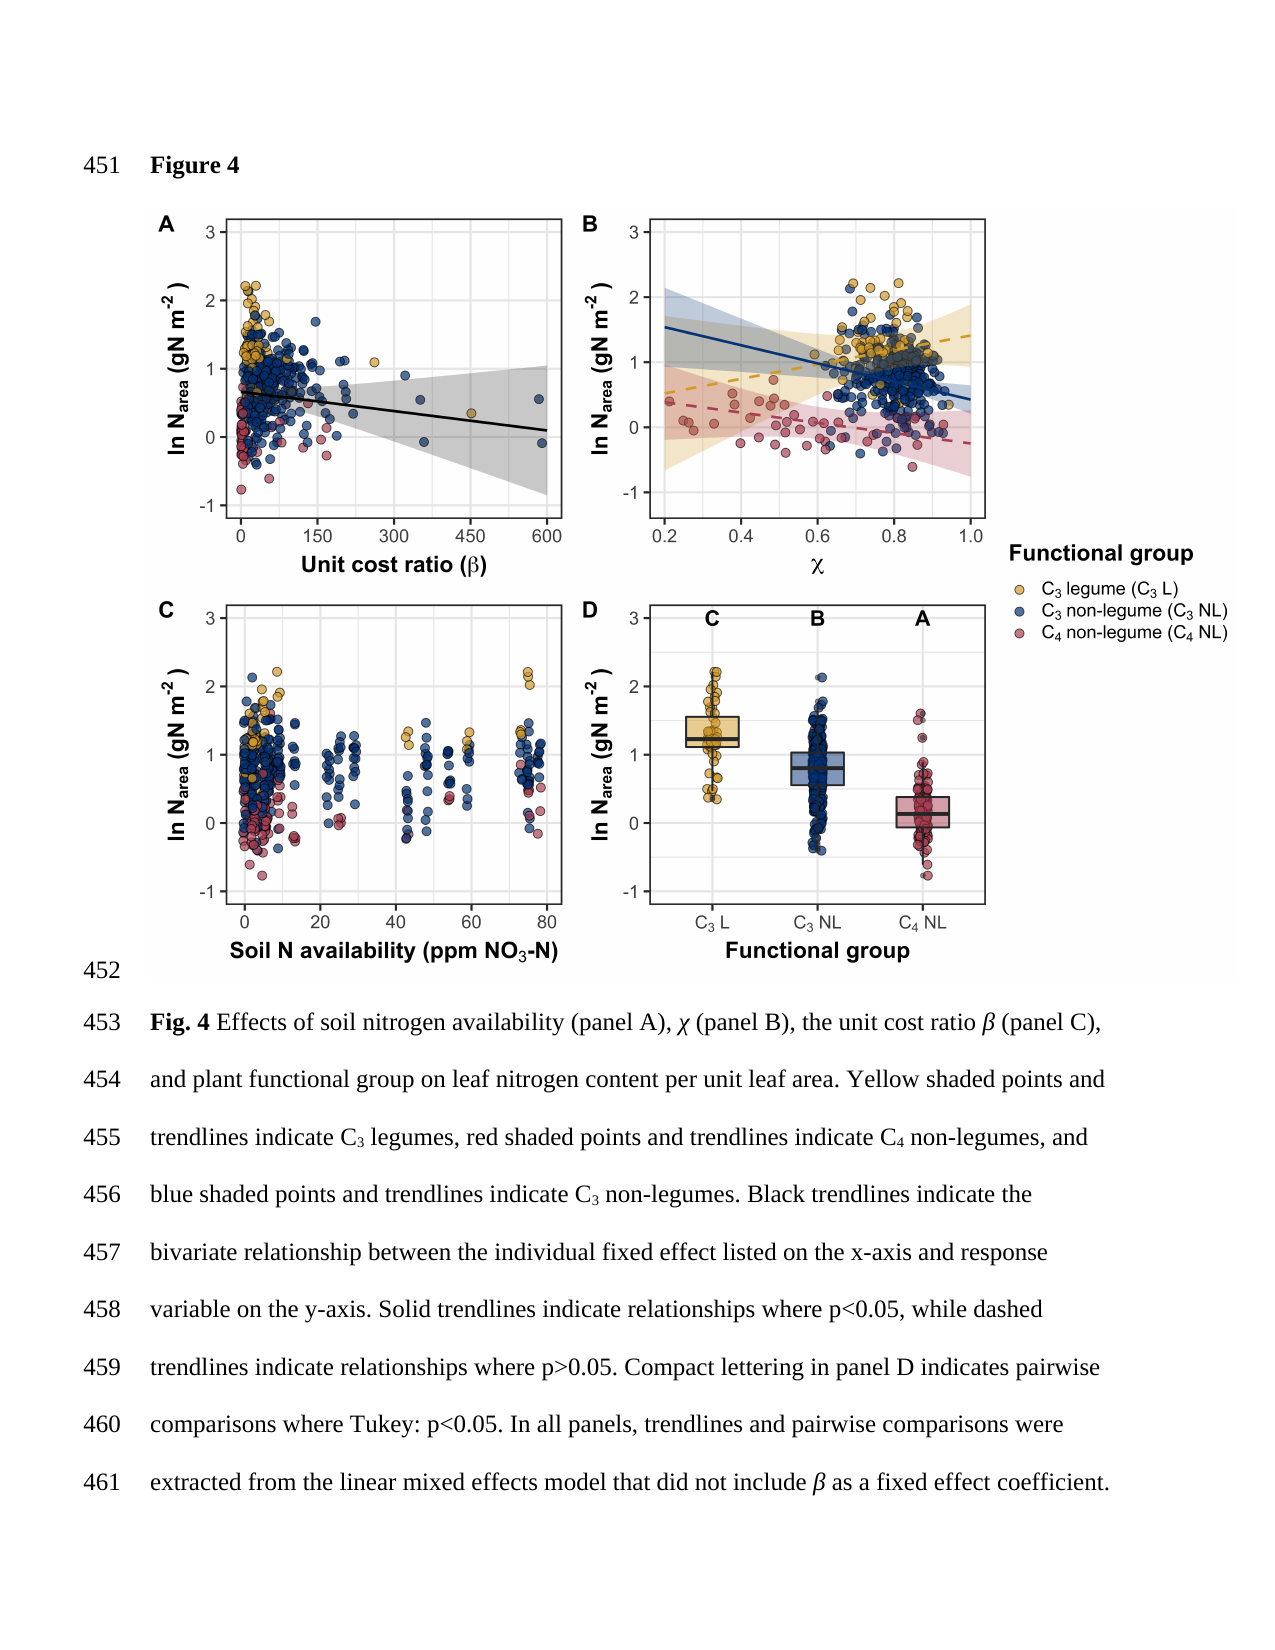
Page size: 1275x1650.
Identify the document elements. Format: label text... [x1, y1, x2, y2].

picture [150, 207, 1239, 979]
text Figure 4 [150, 150, 1125, 179]
text Fig. 4 Effects of soil nitrogen availability (panel A), χ (panel B), the unit cost ratio β (panel C), and plant functional group on leaf nitrogen content per unit leaf area. Yellow shaded points and trendlines indicate C3 legumes, red shaded points and trendlines indicate C4 non-legumes, and blue shaded points and trendlines indicate C3 non-legumes. Black trendlines indicate the bivariate relationship between the individual fixed effect listed on the x-axis and response variable on the y-axis. Solid trendlines indicate relationships where p<0.05, while dashed trendlines indicate relationships where p>0.05. Compact lettering in panel D indicates pairwise comparisons where Tukey: p<0.05. In all panels, trendlines and pairwise comparisons were extracted from the linear mixed effects model that did not include β as a fixed effect coefficient. [150, 1007, 1125, 1496]
